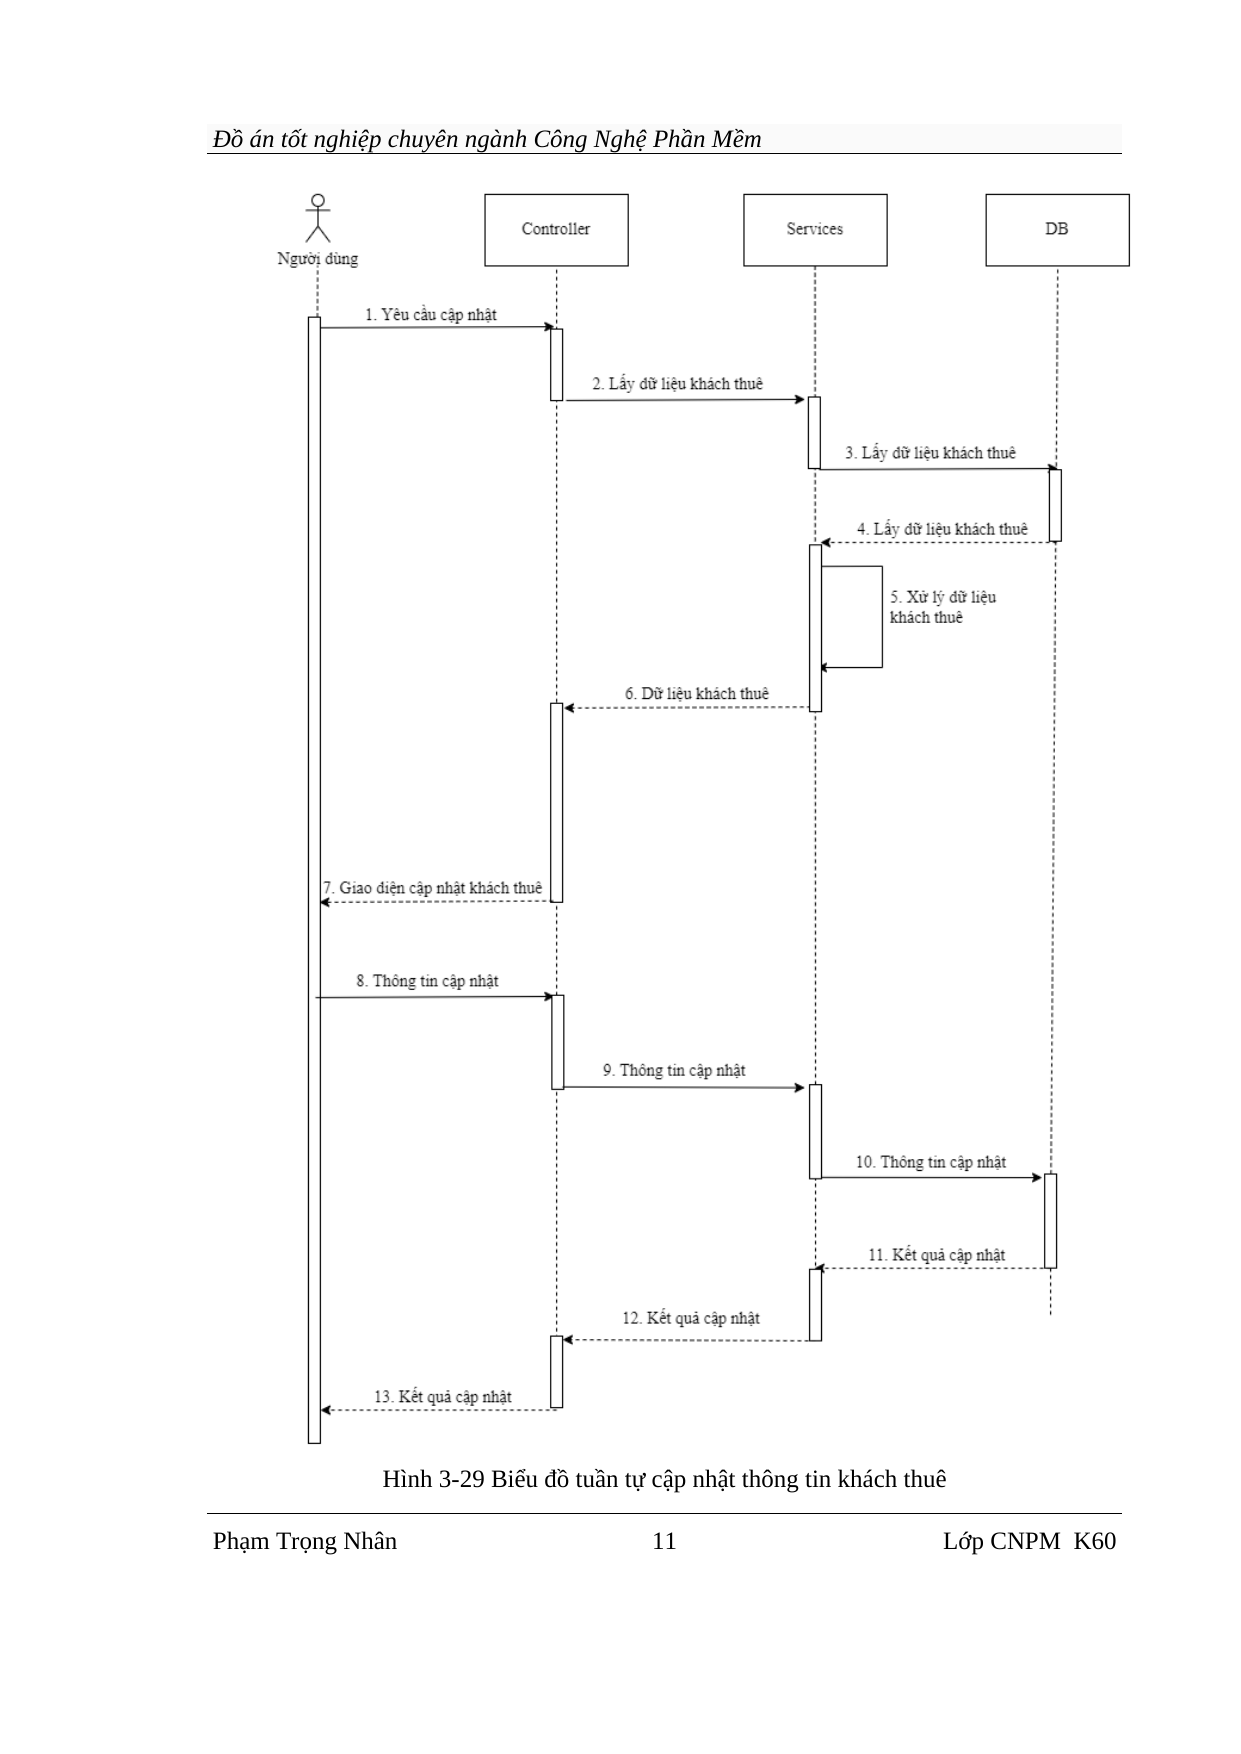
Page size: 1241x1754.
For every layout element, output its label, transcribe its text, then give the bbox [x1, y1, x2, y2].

picture [265, 182, 1142, 1456]
